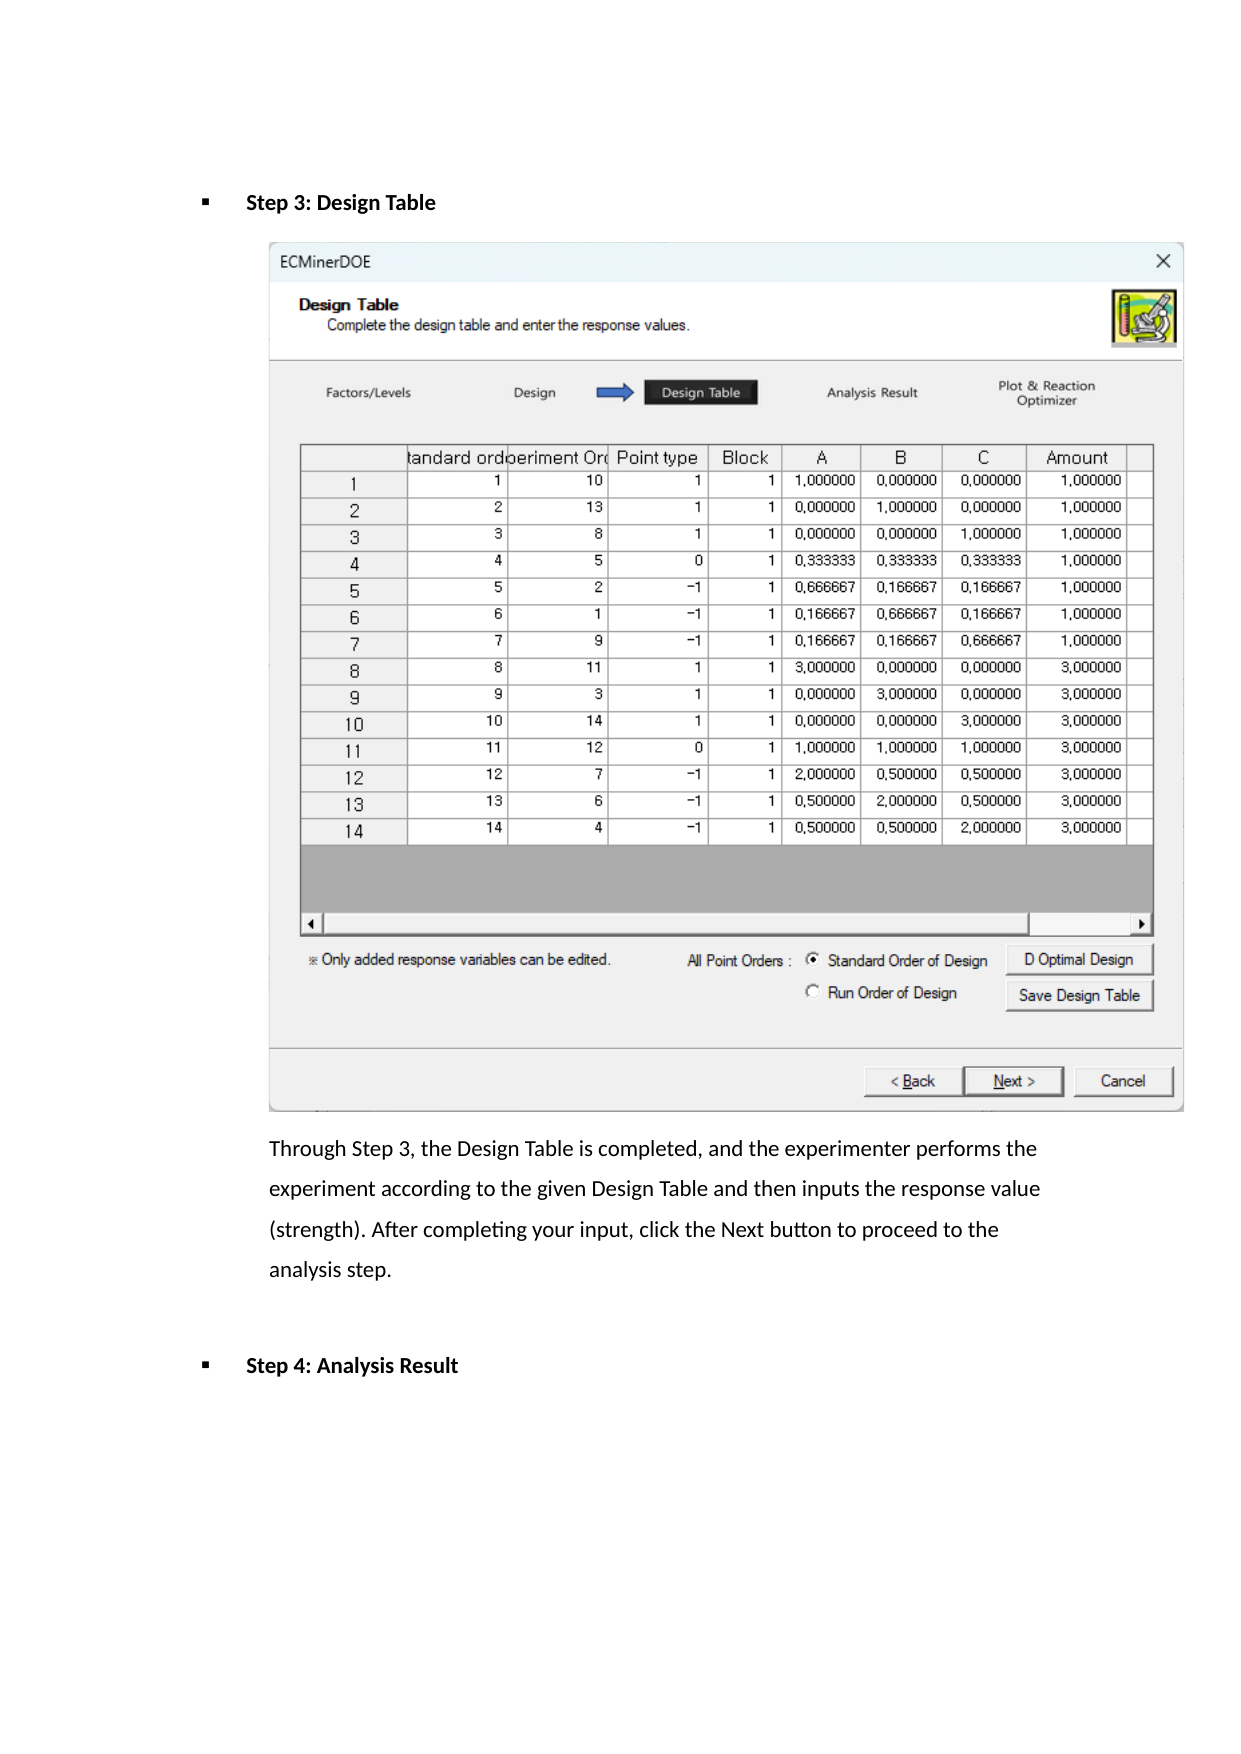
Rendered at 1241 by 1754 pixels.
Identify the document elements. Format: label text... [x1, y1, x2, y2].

list Through Step 3, the Design Table is completed, and the experimenter performs the experiment according to the given Design Table and then inputs the response value (strength). After completing your input, click the Next button to proceed to the analysis step. [269, 1129, 1069, 1288]
list Step 3: Design Table [200, 183, 1069, 221]
picture [268, 242, 1185, 1112]
list Step 4: Analysis Result [200, 1347, 1069, 1384]
